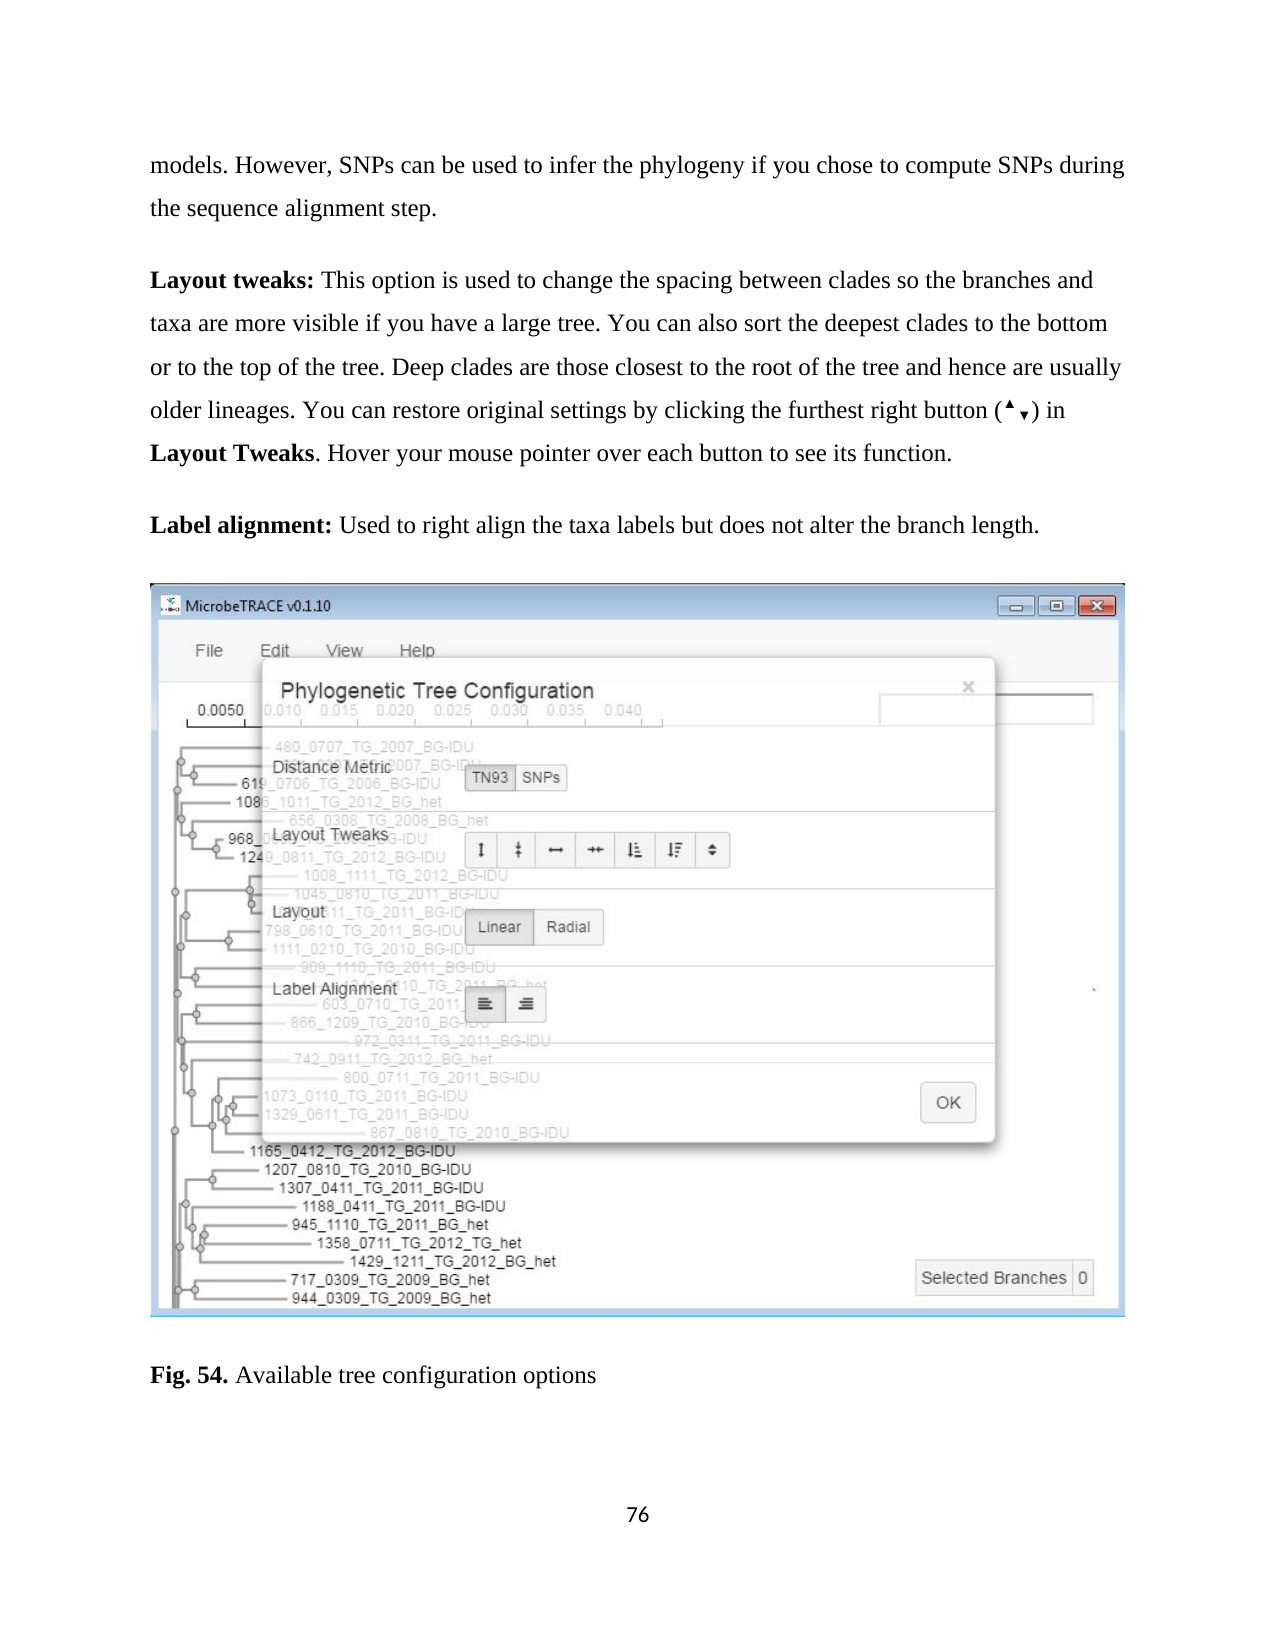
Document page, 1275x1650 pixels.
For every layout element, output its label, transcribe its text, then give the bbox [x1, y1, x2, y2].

text Fig. 54. Available tree configuration options [150, 1360, 1125, 1389]
text Layout tweaks: This option is used to change the spacing between clades so the branches and taxa are more visible if you have a large tree. You can also sort the deepest clades to the bottom or to the top of the tree. Deep clades are those closest to the root of the tree and hence are usually older lineages. You can restore original settings by clicking the furthest right button (▲▼) in Layout Tweaks. Hover your mouse pointer over each button to see its function. [150, 265, 1125, 467]
text Label alignment: Used to right align the taxa labels but does not alter the branch length. [150, 510, 1125, 539]
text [150, 150, 1125, 222]
picture [150, 582, 1125, 1317]
